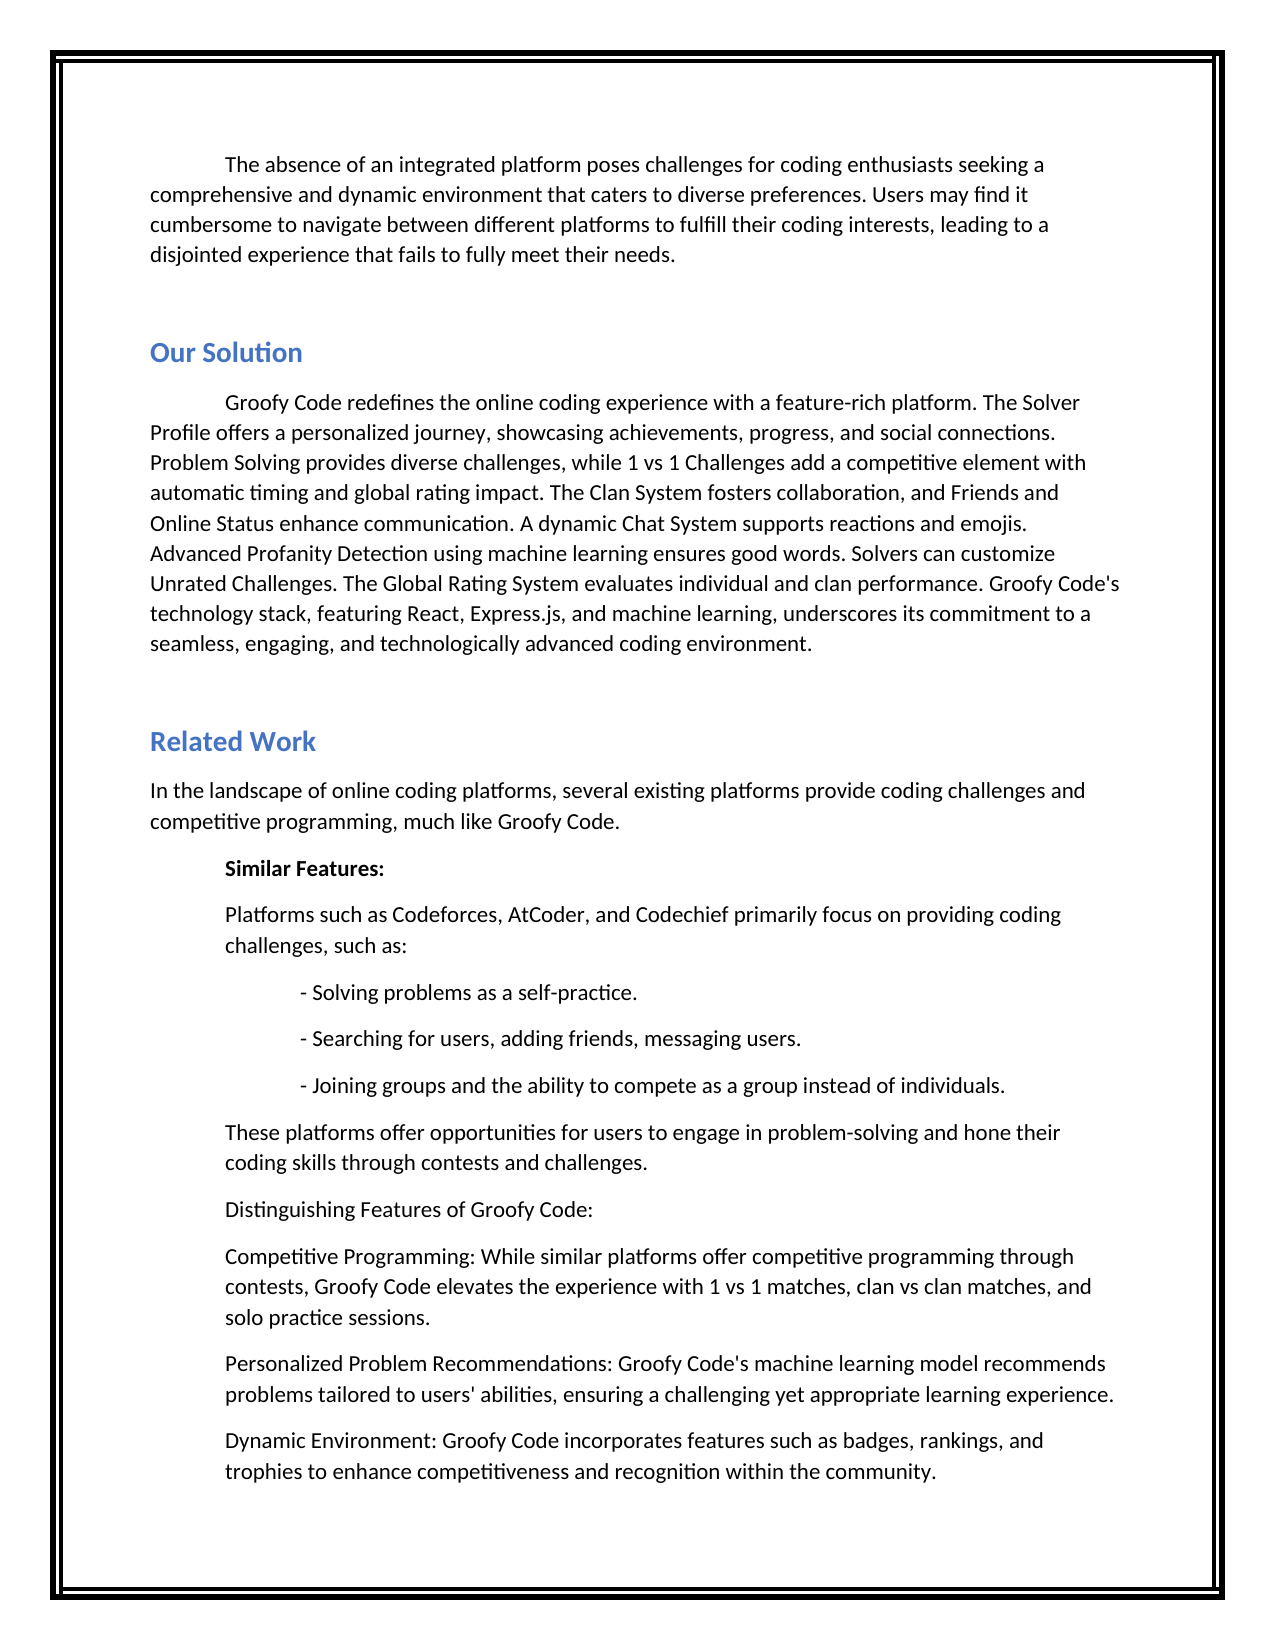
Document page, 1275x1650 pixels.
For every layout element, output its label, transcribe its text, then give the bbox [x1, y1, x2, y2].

text Similar Features: [150, 854, 1125, 882]
subtitle Our Solution [150, 334, 1125, 370]
text - Searching for users, adding friends, messaging users. [225, 1024, 1125, 1053]
text These platforms offer opportunities for users to engage in problem-solving and hone their coding skills through contests and challenges. [225, 1118, 1125, 1177]
text - Joining groups and the ability to compete as a group instead of individuals. [225, 1071, 1125, 1099]
text - Solving problems as a self-practice. [225, 978, 1125, 1006]
subtitle Related Work [150, 723, 1125, 759]
text In the landscape of online coding platforms, several existing platforms provide coding challenges and competitive programming, much like Groofy Code. [150, 777, 1125, 835]
text Platforms such as Codeforces, AtCoder, and Codechief primarily focus on providing coding challenges, such as: [225, 901, 1125, 959]
text Personalized Problem Recommendations: Groofy Code's machine learning model recommends problems tailored to users' abilities, ensuring a challenging yet appropriate learning experience. [225, 1349, 1125, 1408]
text Distinguishing Features of Groofy Code: [150, 1195, 1125, 1223]
text Groofy Code redefines the online coding experience with a feature-rich platform. The Solver Profile offers a personalized journey, showcasing achievements, progress, and social connections. Problem Solving provides diverse challenges, while 1 vs 1 Challenges add a competitive element with automatic timing and global rating impact. The Clan System fosters collaboration, and Friends and Online Status enhance communication. A dynamic Chat System supports reactions and emojis. Advanced Profanity Detection using machine learning ensures good words. Solvers can customize Unrated Challenges. The Global Rating System evaluates individual and clan performance. Groofy Code's technology stack, featuring React, Express.js, and machine learning, underscores its commitment to a seamless, engaging, and technologically advanced coding environment. [150, 388, 1125, 657]
text Competitive Programming: While similar platforms offer competitive programming through contests, Groofy Code elevates the experience with 1 vs 1 matches, clan vs clan matches, and solo practice sessions. [225, 1242, 1125, 1331]
text Dynamic Environment: Groofy Code incorporates features such as badges, rankings, and trophies to enhance competitiveness and recognition within the community. [225, 1427, 1125, 1485]
text The absence of an integrated platform poses challenges for coding enthusiasts seeking a comprehensive and dynamic environment that caters to diverse preferences. Users may find it cumbersome to navigate between different platforms to fulfill their coding interests, leading to a disjointed experience that fails to fully meet their needs. [150, 150, 1125, 269]
